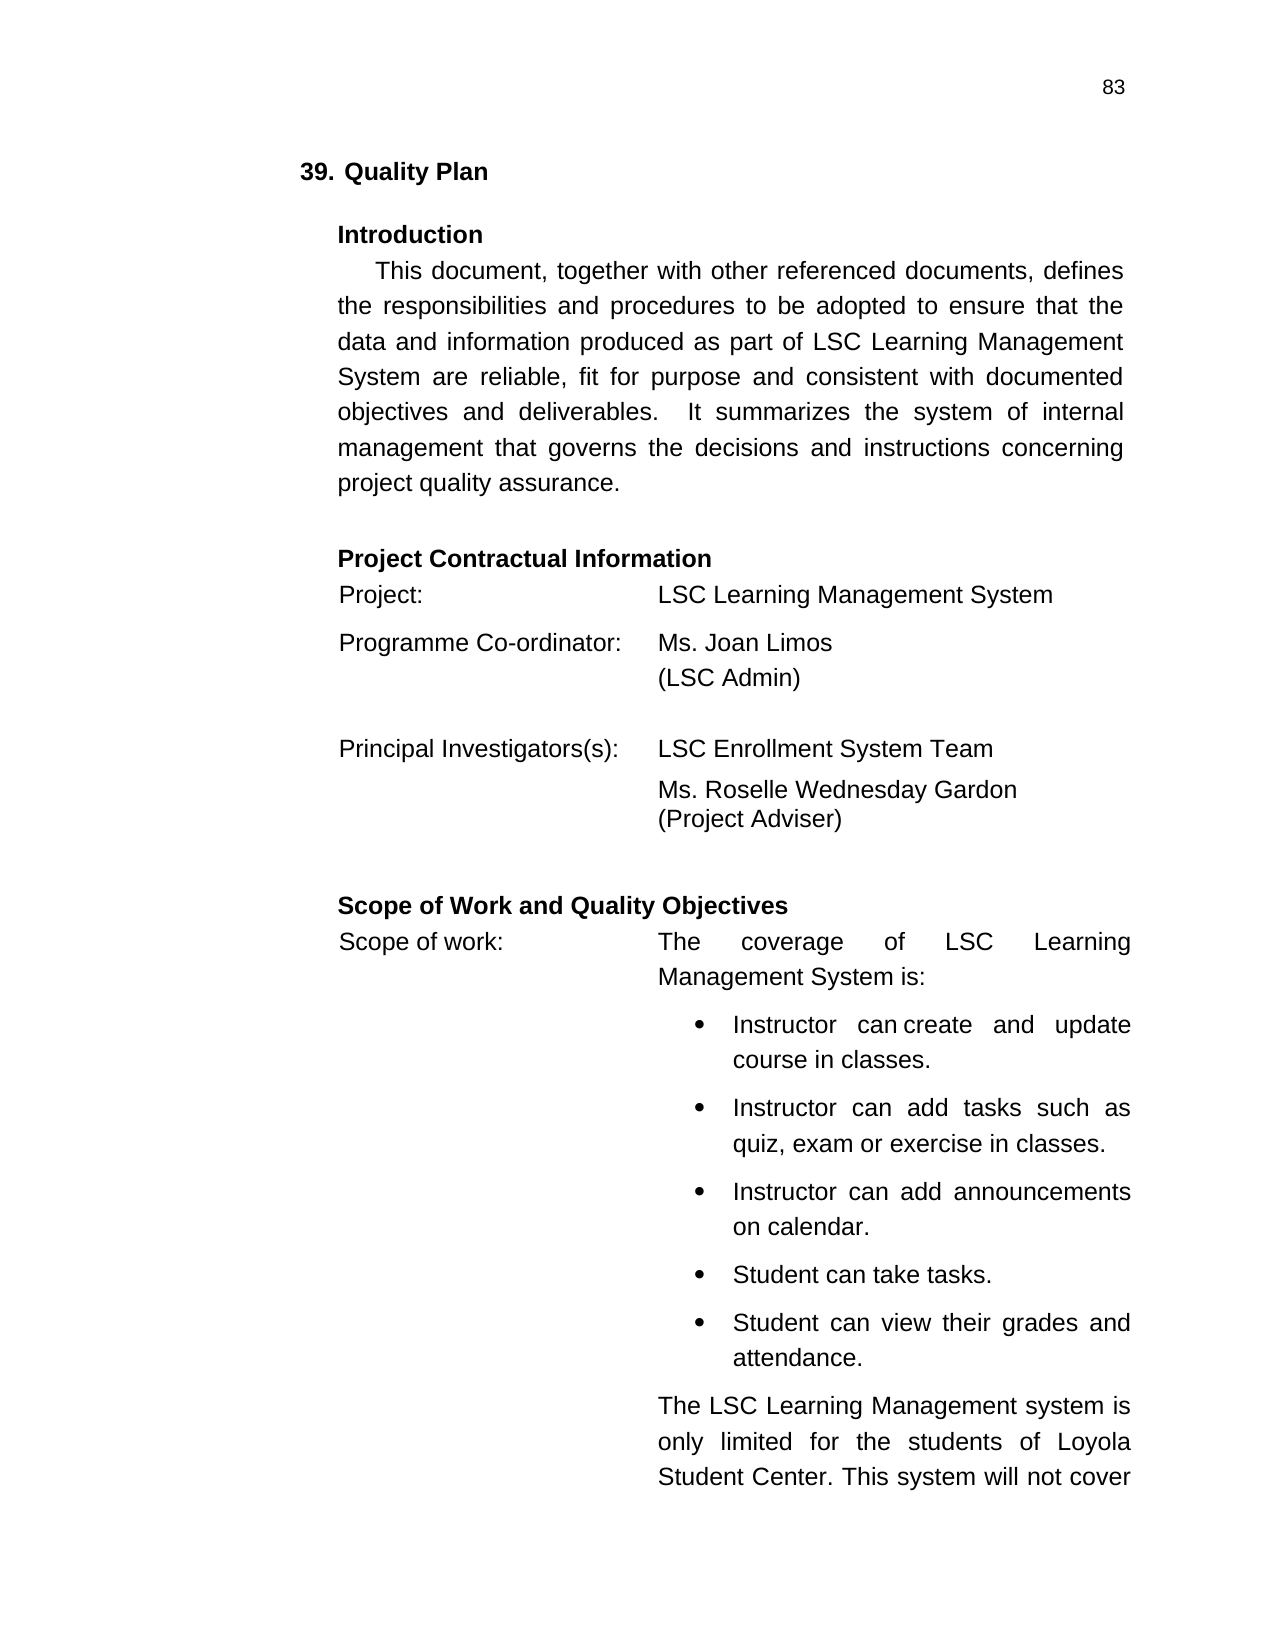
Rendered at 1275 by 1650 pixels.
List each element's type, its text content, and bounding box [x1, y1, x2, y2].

table_cell LSC Enrollment System Team Ms. Roselle Wednesday Gardon (Project Adviser) [646, 727, 1143, 880]
table_cell Principal Investigators(s): [327, 727, 646, 880]
subtitle Scope of Work and Quality Objectives [337, 884, 1125, 920]
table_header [327, 920, 646, 1491]
table_header LSC Learning Management System [646, 573, 1143, 621]
text This document, together with other referenced documents, defines the responsibilities and procedures to be adopted to ensure that the data and information produced as part of LSC Learning Management System are reliable, fit for purpose and consistent with documented objectives and deliverables. It summarizes the system of internal management that governs the decisions and instructions concerning project quality assurance. [337, 249, 1125, 497]
subtitle Introduction [337, 213, 1125, 249]
subtitle Quality Plan [300, 150, 1125, 185]
subtitle Project Contractual Information [337, 537, 1125, 573]
table_cell Ms. Joan Limos (LSC Admin) [646, 621, 1143, 727]
table_cell Programme Co-ordinator: [327, 621, 646, 727]
table_header Project: [327, 573, 646, 621]
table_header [646, 920, 1143, 1491]
